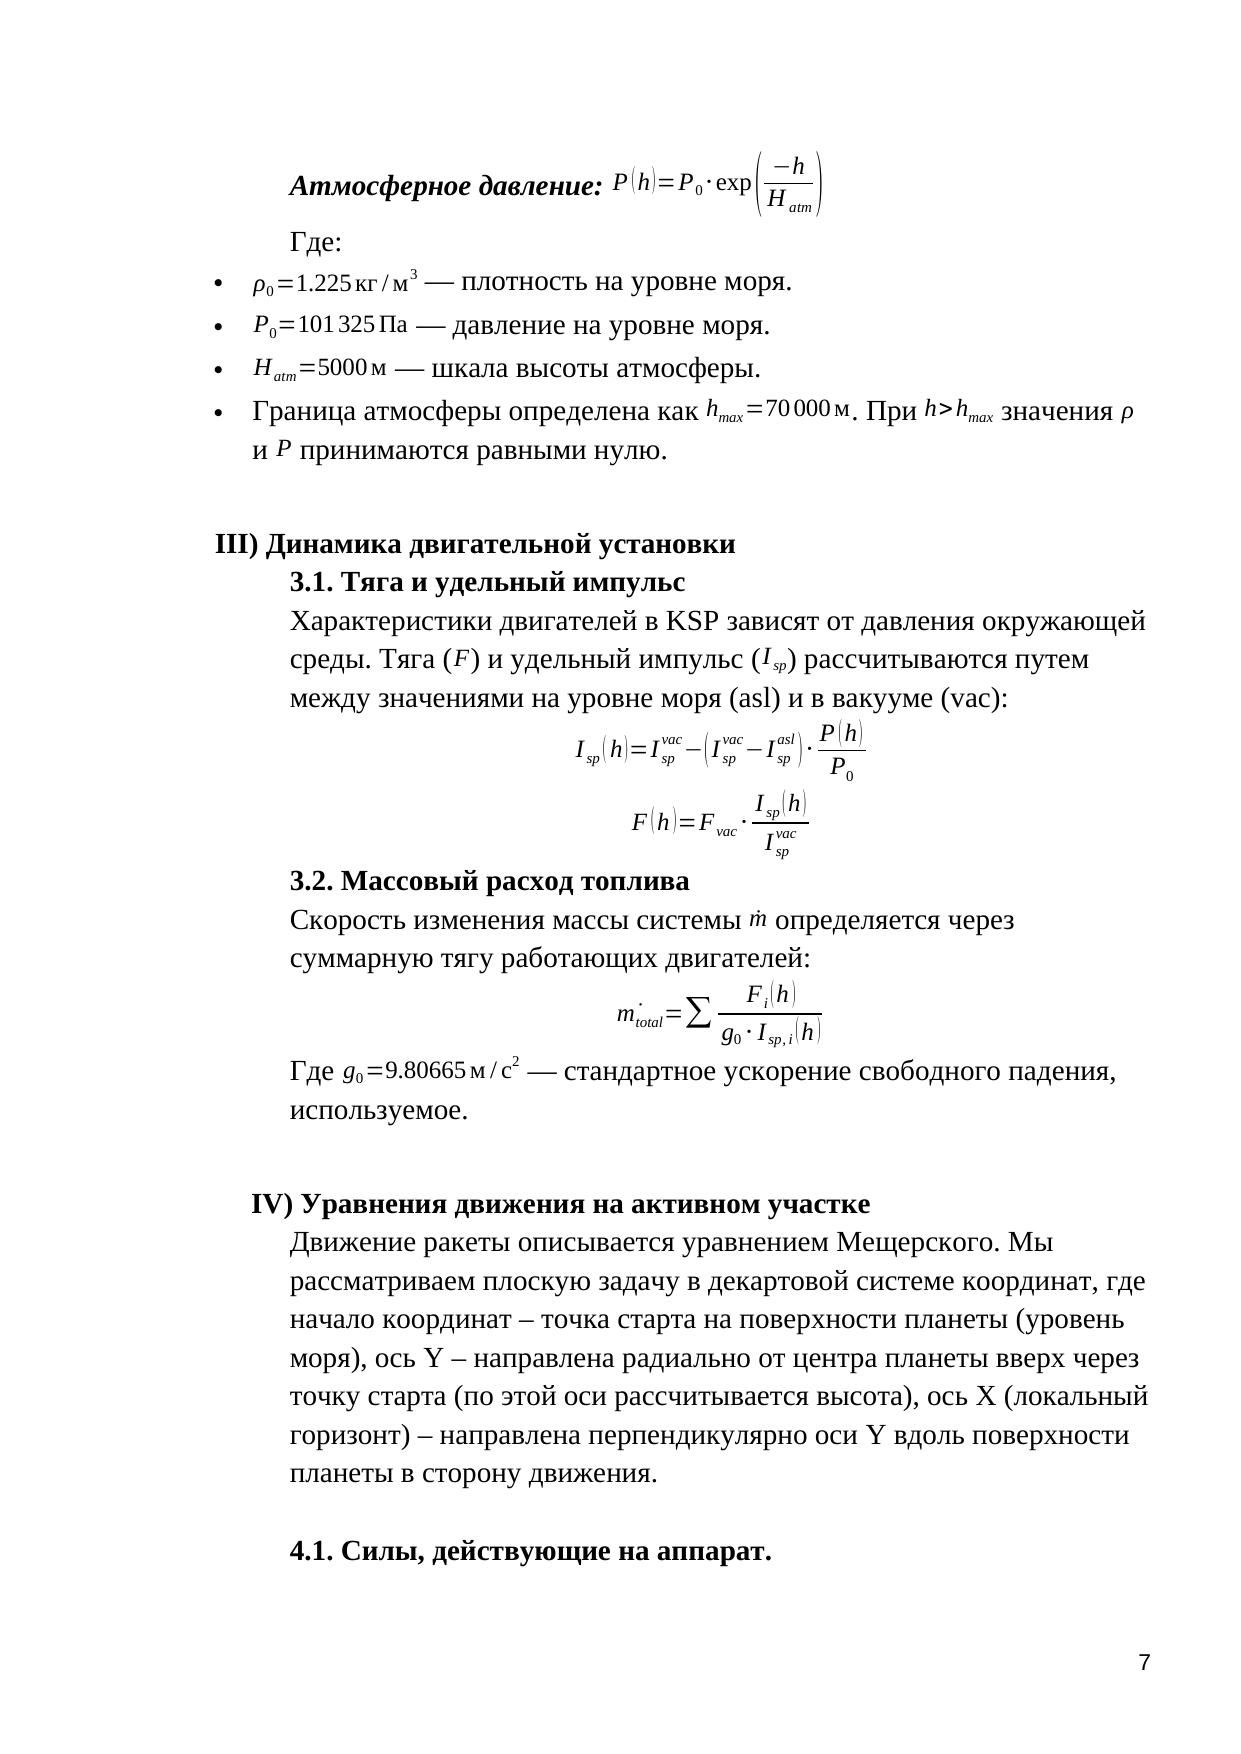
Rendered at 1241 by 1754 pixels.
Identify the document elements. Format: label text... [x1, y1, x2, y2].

list Характеристики двигателей в KSP зависят от давления окружающей среды. Тяга () и удельный импульс () рассчитываются путем между значениями на уровне моря (asl) и в вакууме (vac): [289, 603, 1151, 713]
list Скорость изменения массы системы определяется через суммарную тягу работающих двигателей: [289, 902, 1151, 974]
list — шкала высоты атмосферы. [214, 351, 1151, 388]
list Граница атмосферы определена как . При значения и принимаются равными нулю. [214, 393, 1151, 466]
list 3.2. Массовый расход топлива [289, 863, 1151, 897]
list 4.1. Силы, действующие на аппарат. [289, 1533, 1151, 1566]
text III) Динамика двигательной установки [177, 526, 1151, 559]
list Атмосферное давление: [289, 150, 1151, 219]
text IV) Уравнения движения на активном участке [177, 1186, 1151, 1219]
list Где — стандартное ускорение свободного падения, используемое. [289, 1052, 1151, 1126]
list Движение ракеты описывается уравнением Мещерского. Мы рассматриваем плоскую задачу в декартовой системе координат, где начало координат – точка старта на поверхности планеты (уровень моря), ось Y – направлена радиально от центра планеты вверх через точку старта (по этой оси рассчитывается высота), ось X (локальный горизонт) – направлена перпендикулярно оси Y вдоль поверхности планеты в сторону движения. [289, 1224, 1151, 1489]
list — давление на уровне моря. [214, 307, 1151, 346]
list 3.1. Тяга и удельный импульс [289, 564, 1151, 598]
list — плотность на уровне моря. [214, 263, 1151, 302]
list Где: [289, 224, 1151, 258]
